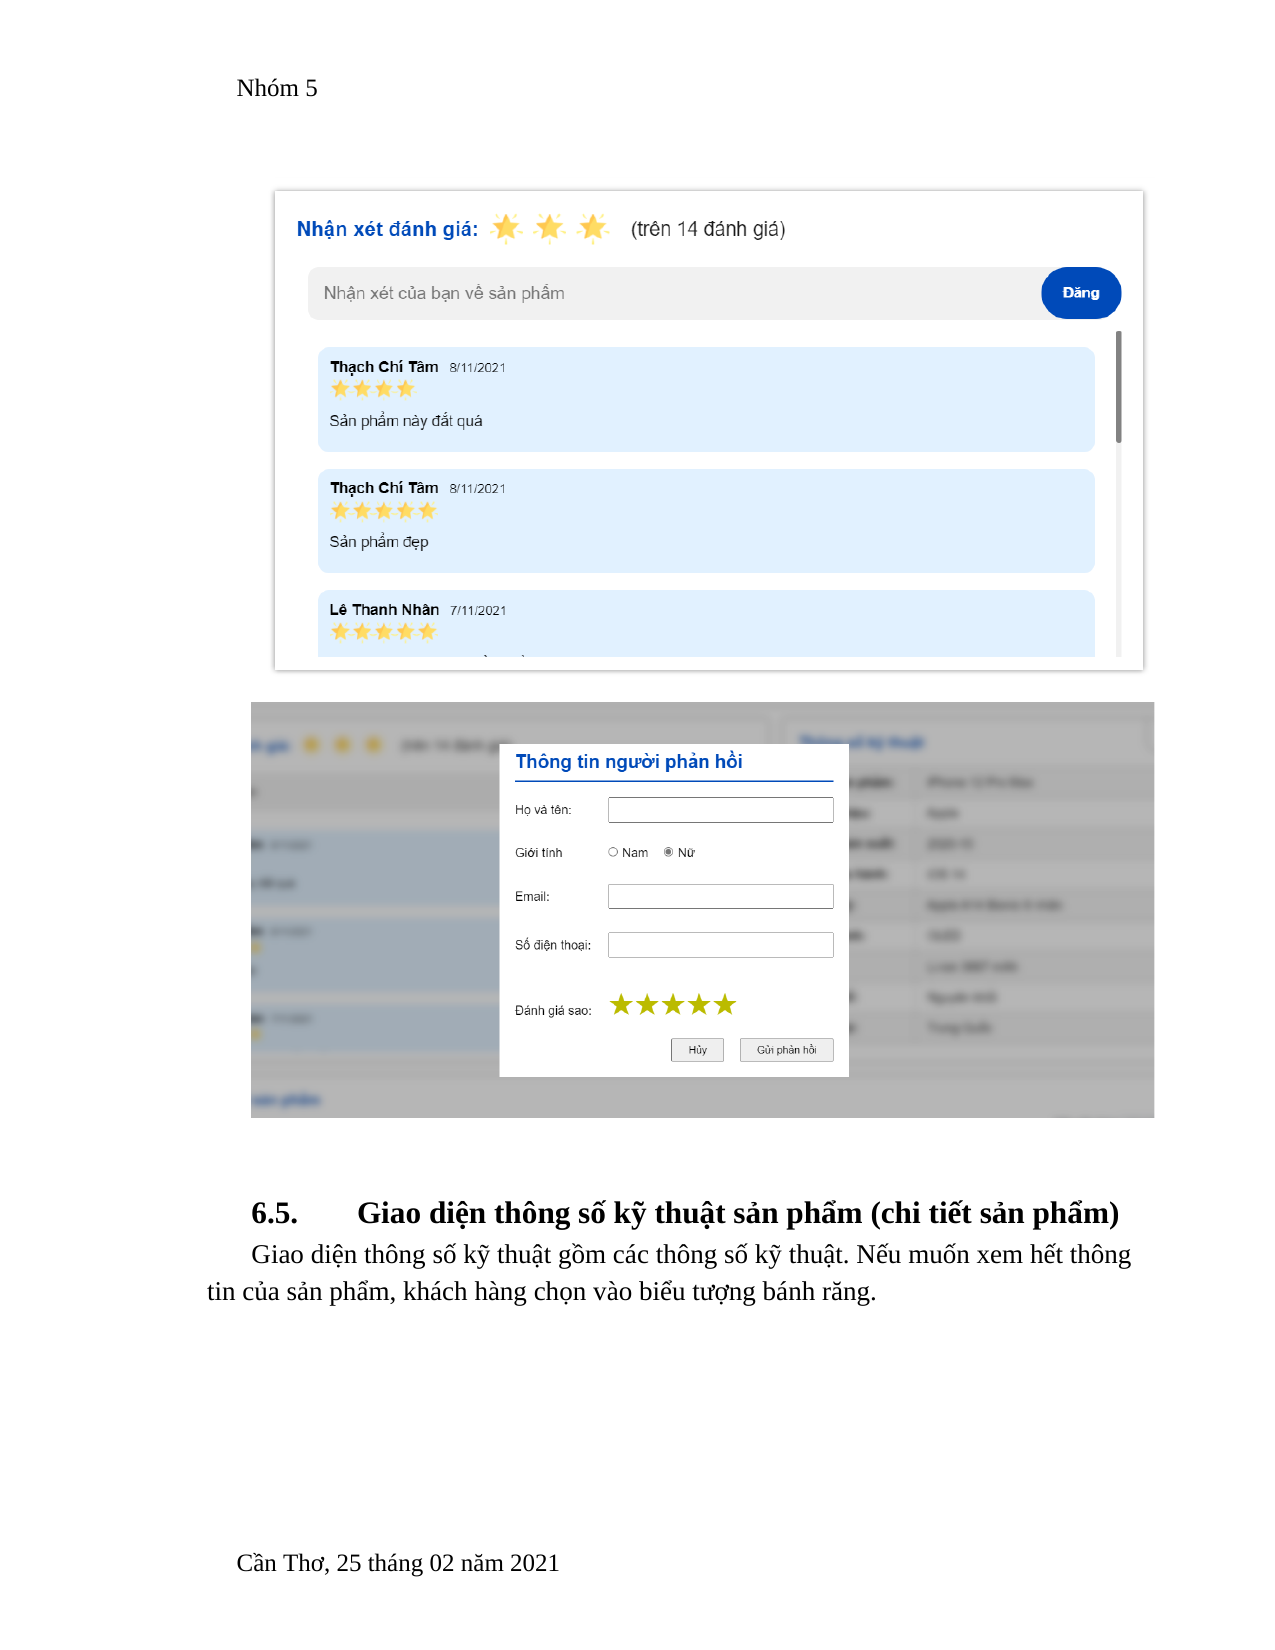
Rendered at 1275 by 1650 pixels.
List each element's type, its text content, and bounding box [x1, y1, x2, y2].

picture [251, 177, 1155, 680]
subtitle Giao diện thông số kỹ thuật sản phẩm (chi tiết sản phẩm) [251, 1195, 1157, 1231]
text Giao diện thông số kỹ thuật gồm các thông số kỹ thuật. Nếu muốn xem hết thông tin của sản phẩm, khách hàng chọn vào biểu tượng bánh răng. [207, 1238, 1157, 1306]
picture [251, 702, 1155, 1118]
